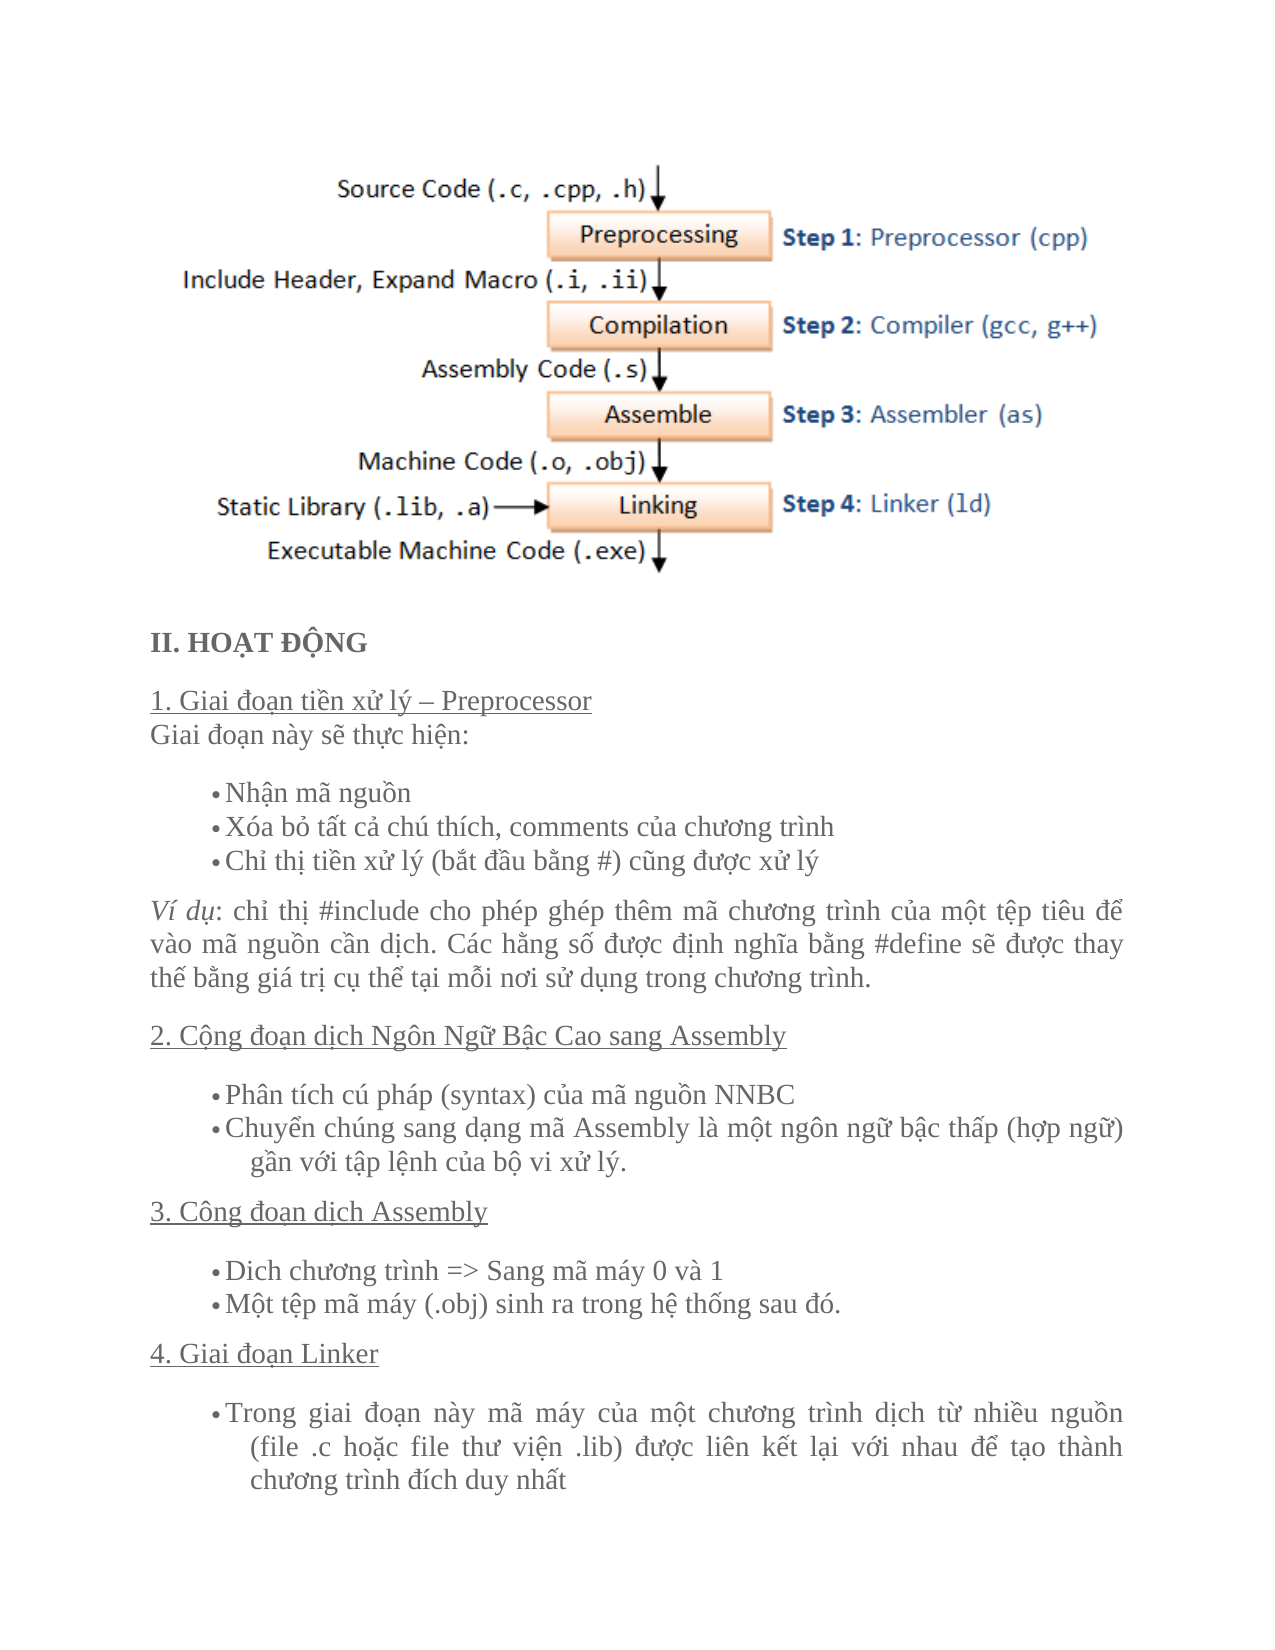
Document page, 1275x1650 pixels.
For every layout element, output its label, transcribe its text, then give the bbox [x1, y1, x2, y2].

list Xóa bỏ tất cả chú thích, comments của chương trình [212, 809, 1125, 843]
text 4. Giai đoạn Linker [150, 1337, 1125, 1370]
list Trong giai đoạn này mã máy của một chương trình dịch từ nhiều nguồn (file .c hoặc file thư viện .lib) được liên kết lại với nhau để tạo thành chương trình đích duy nhất [212, 1395, 1125, 1496]
list Chuyển chúng sang dạng mã Assembly là một ngôn ngữ bậc thấp (hợp ngữ) gần với tập lệnh của bộ vi xử lý. [212, 1111, 1125, 1178]
list Một tệp mã máy (.obj) sinh ra trong hệ thống sau đó. [212, 1286, 1125, 1320]
text 2. Cộng đoạn dịch Ngôn Ngữ Bậc Cao sang Assembly [150, 1018, 1125, 1052]
text 1. Giai đoạn tiền xử lý – Preprocessor Giai đoạn này sẽ thực hiện: [150, 683, 1125, 751]
list Dich chương trình => Sang mã máy 0 và 1 [212, 1253, 1125, 1286]
text Ví dụ: chỉ thị #include cho phép ghép thêm mã chương trình của một tệp tiêu để vào mã nguồn cần dịch. Các hằng số được định nghĩa bằng #define sẽ được thay thế bằng giá trị cụ thể tại mỗi nơi sử dụng trong chương trình. [150, 893, 1125, 993]
list Nhận mã nguồn [212, 776, 1125, 809]
list Phân tích cú pháp (syntax) của mã nguồn NNBC [212, 1077, 1125, 1111]
list Chỉ thị tiền xử lý (bắt đầu bằng #) cũng được xử lý [212, 843, 1125, 876]
picture [150, 150, 1111, 600]
text II. HOẠT ĐỘNG [150, 625, 1125, 658]
text 3. Công đoạn dịch Assembly [150, 1194, 1125, 1228]
